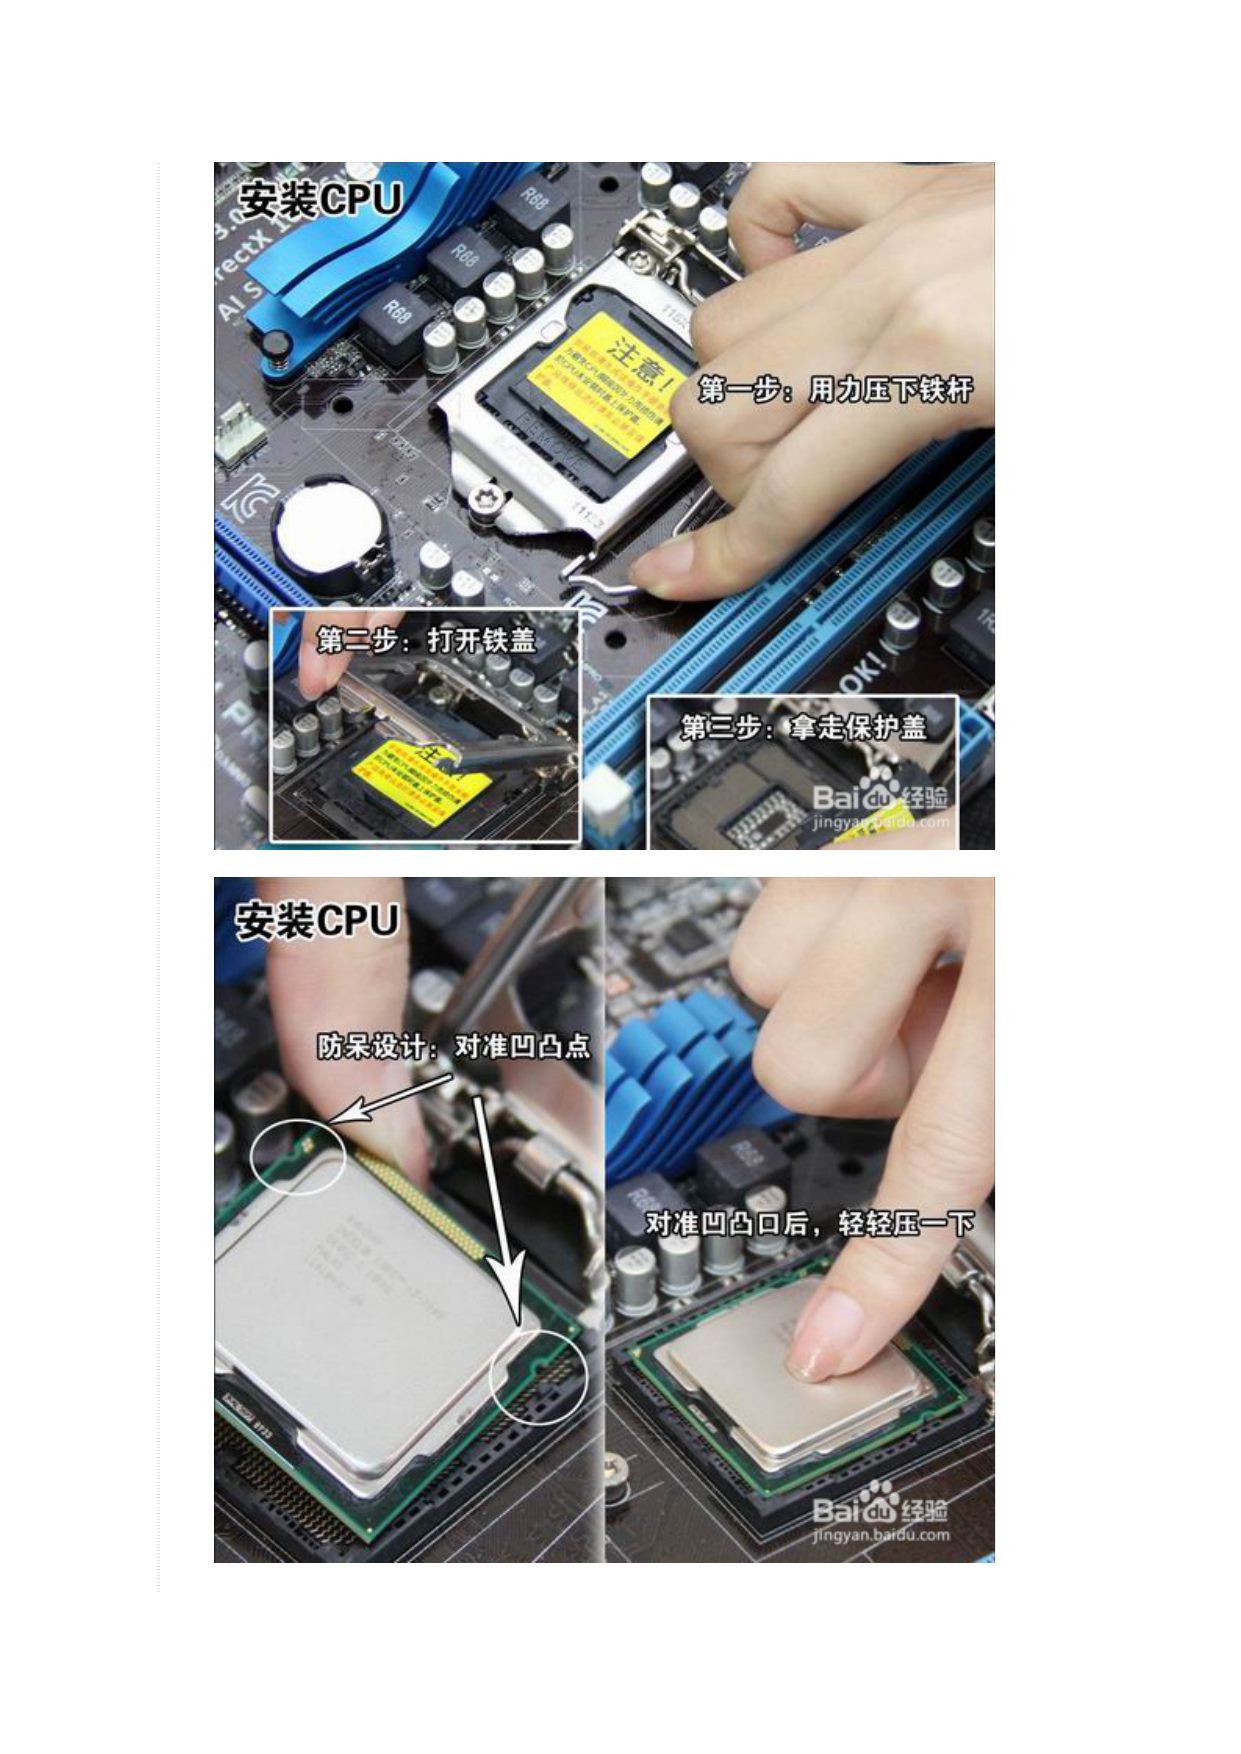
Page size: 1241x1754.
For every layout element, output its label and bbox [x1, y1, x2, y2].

picture [214, 877, 996, 1563]
picture [214, 162, 996, 850]
